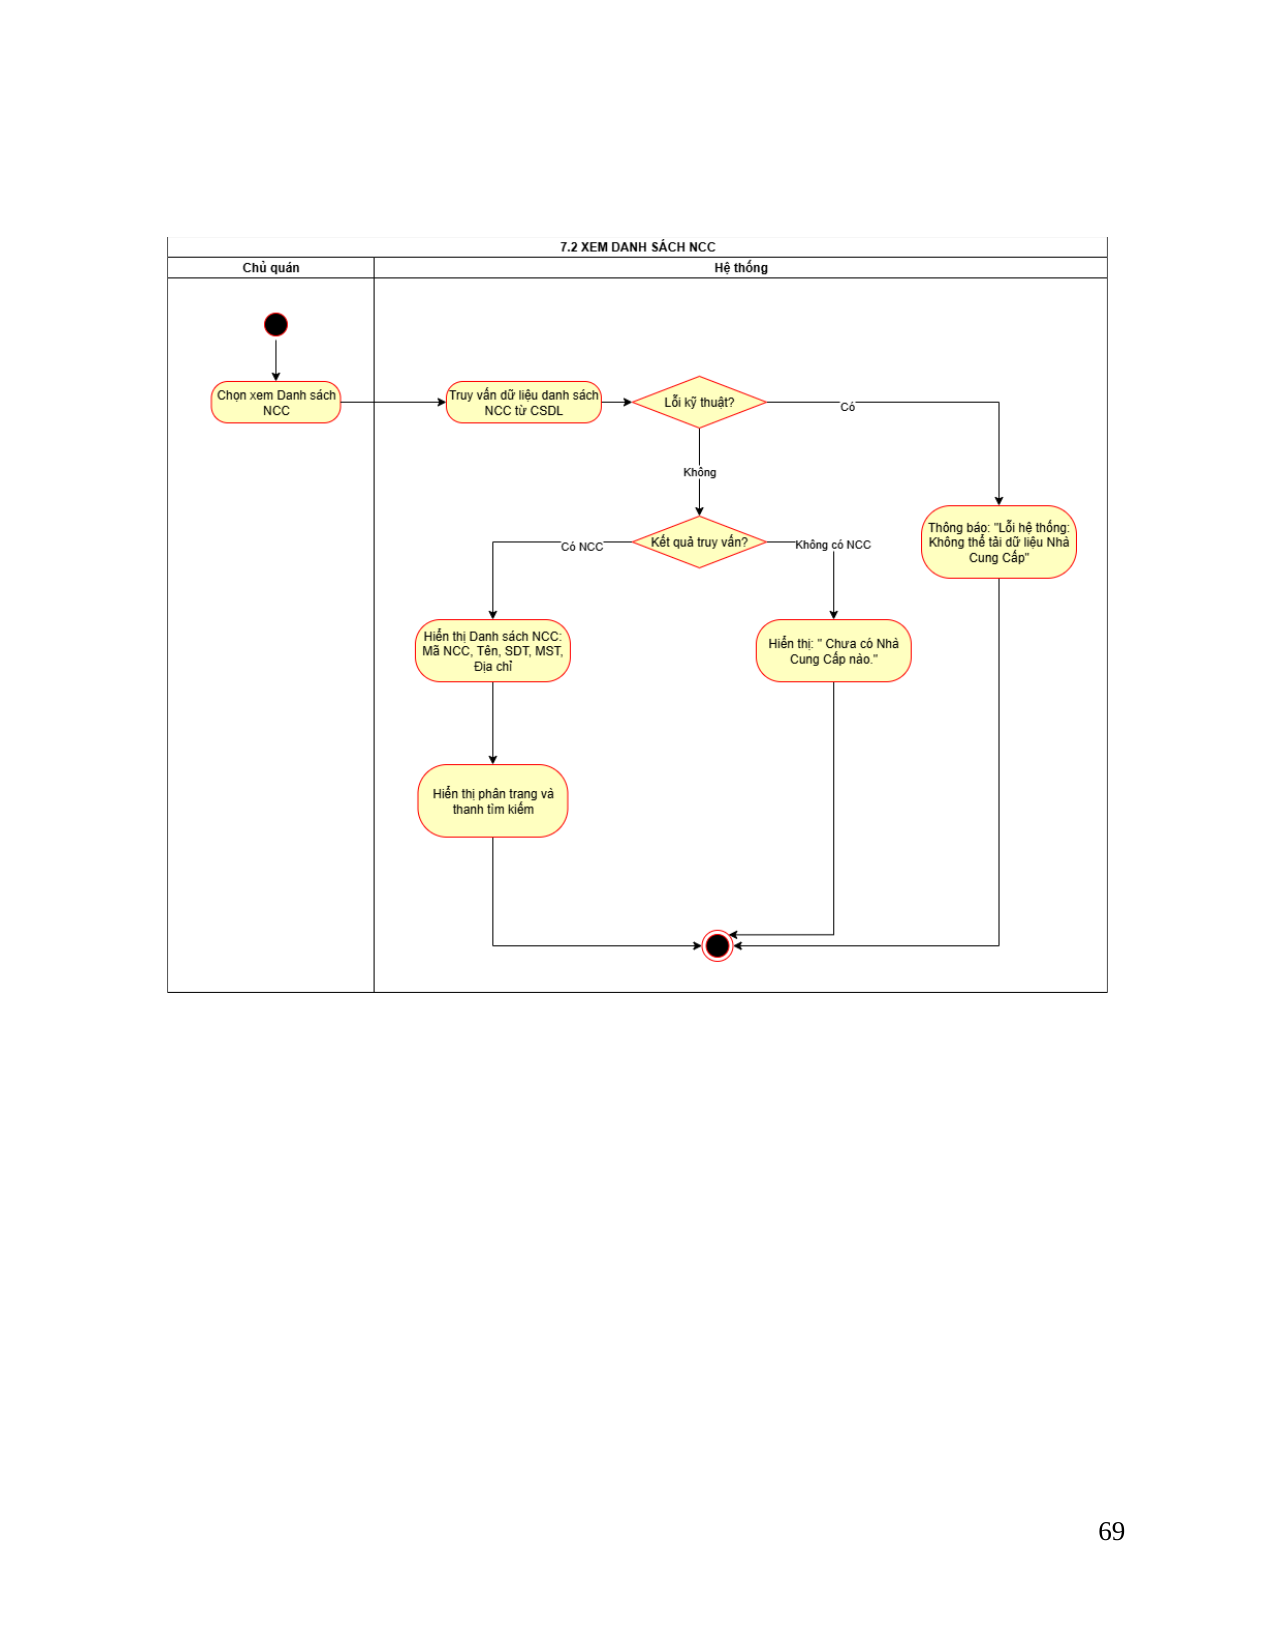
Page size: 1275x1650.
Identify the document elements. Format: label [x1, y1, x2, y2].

picture [167, 237, 1108, 994]
